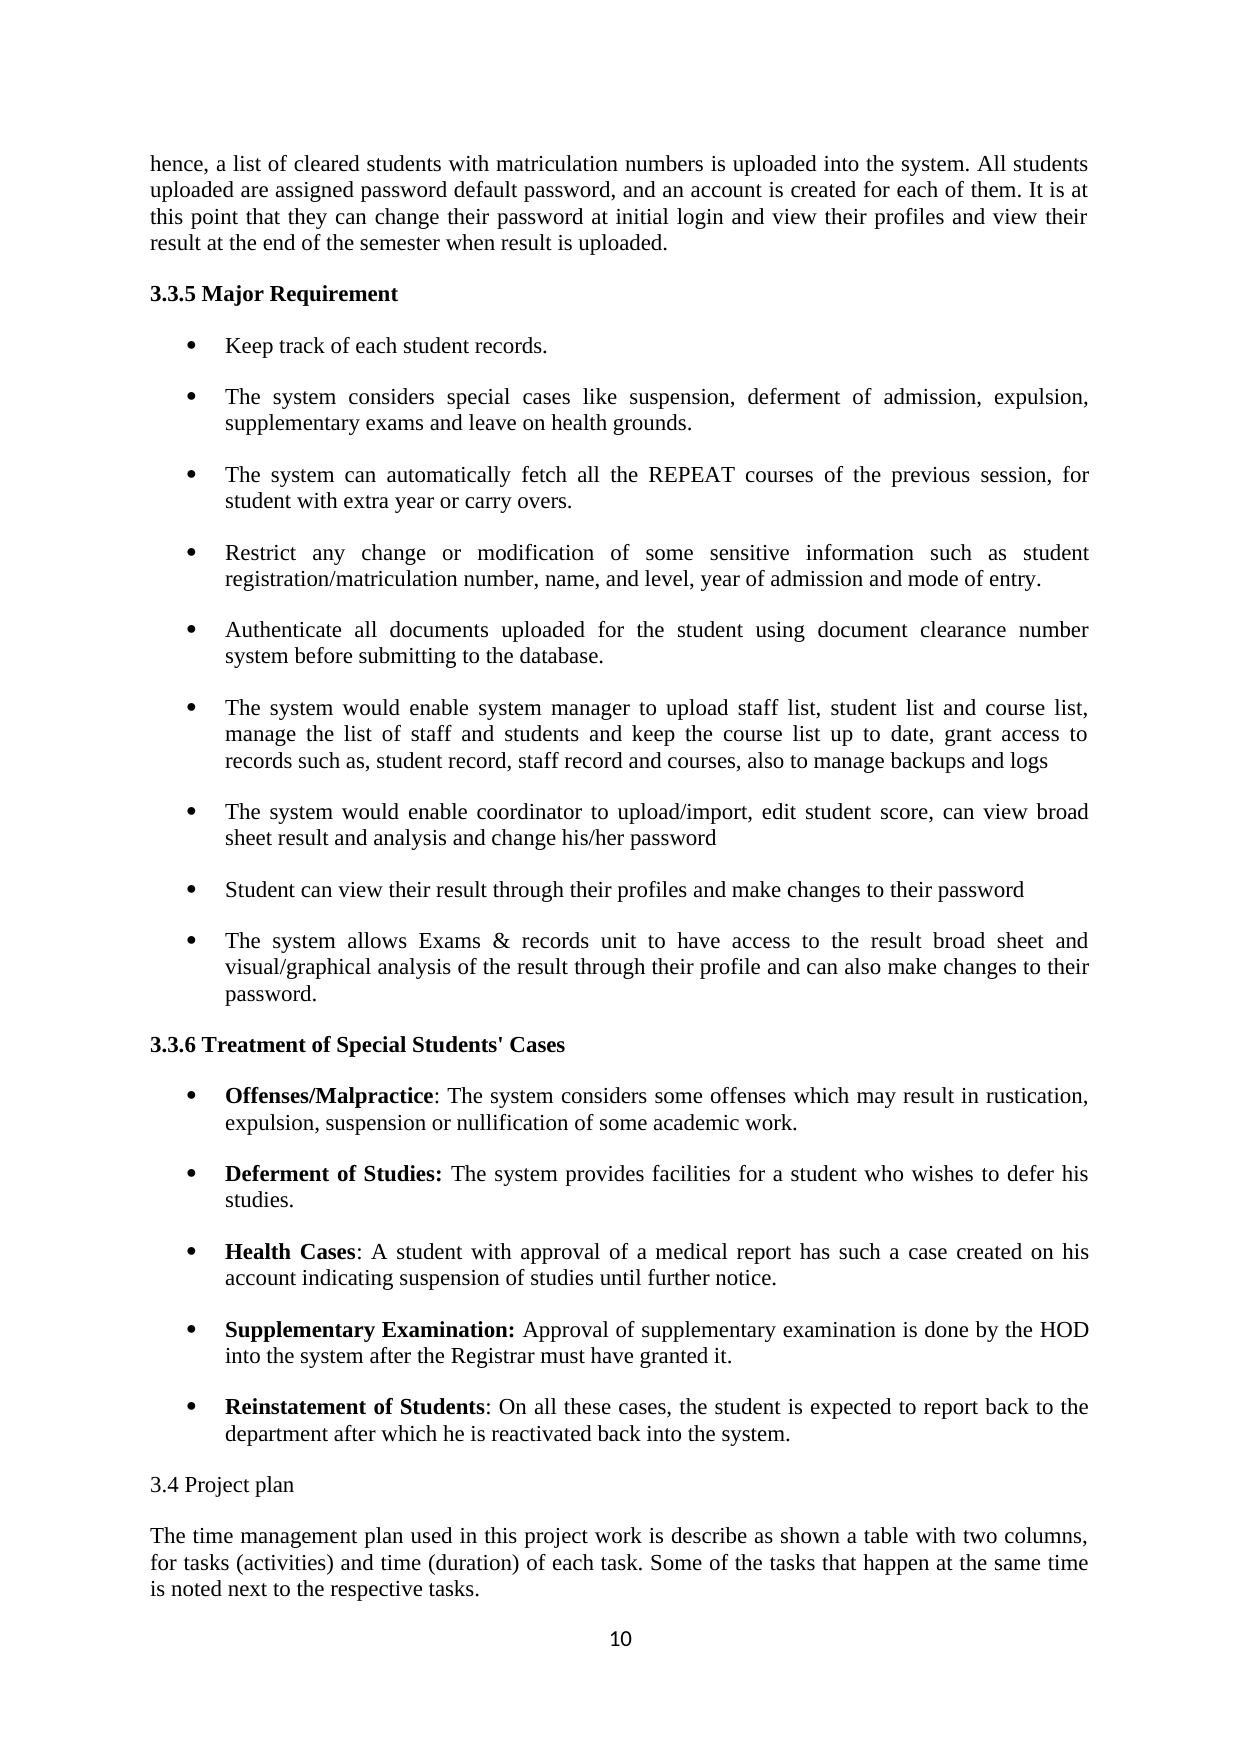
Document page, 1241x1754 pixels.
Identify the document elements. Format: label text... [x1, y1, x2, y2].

list Restrict any change or modification of some sensitive information such as student registration/matriculation number, name, and level, year of admission and mode of entry. [187, 538, 1090, 591]
list Reinstatement of Students: On all these cases, the student is expected to report back to the department after which he is reactivated back into the system. [187, 1393, 1090, 1446]
list The system allows Exams & records unit to have access to the result broad sheet and visual/graphical analysis of the result through their profile and can also make changes to their password. [187, 927, 1090, 1006]
list Deferment of Studies: The system provides facilities for a student who wishes to defer his studies. [187, 1160, 1090, 1213]
subtitle 3.4 Project plan [150, 1471, 1090, 1497]
list The system would enable system manager to upload staff list, student list and course list, manage the list of staff and students and keep the course list up to date, grant access to records such as, student record, staff record and courses, also to manage backups and logs [187, 694, 1090, 773]
list Student can view their result through their profiles and make changes to their password [187, 876, 1090, 902]
list Health Cases: A student with approval of a medical report has such a case created on his account indicating suspension of studies until further notice. [187, 1238, 1090, 1291]
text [150, 150, 1090, 255]
subtitle 3.3.6 Treatment of Special Students' Cases [150, 1031, 1090, 1057]
list Offenses/Malpractice: The system considers some offenses which may result in rustication, expulsion, suspension or nullification of some academic work. [187, 1082, 1090, 1135]
list Authenticate all documents uploaded for the student using document clearance number system before submitting to the database. [187, 616, 1090, 669]
list The system would enable coordinator to upload/import, edit student score, can view broad sheet result and analysis and change his/her password [187, 798, 1090, 851]
list The system can automatically fetch all the REPEAT courses of the previous session, for student with extra year or carry overs. [187, 461, 1090, 513]
subtitle 3.3.5 Major Requirement [150, 280, 1090, 307]
list The system considers special cases like suspension, deferment of admission, expulsion, supplementary exams and leave on health grounds. [187, 383, 1090, 436]
list Keep track of each student records. [187, 332, 1090, 358]
text The time management plan used in this project work is describe as shown a table with two columns, for tasks (activities) and time (duration) of each task. Some of the tasks that happen at the same time is noted next to the respective tasks. [150, 1522, 1090, 1601]
list Supplementary Examination: Approval of supplementary examination is done by the HOD into the system after the Registrar must have granted it. [187, 1316, 1090, 1368]
